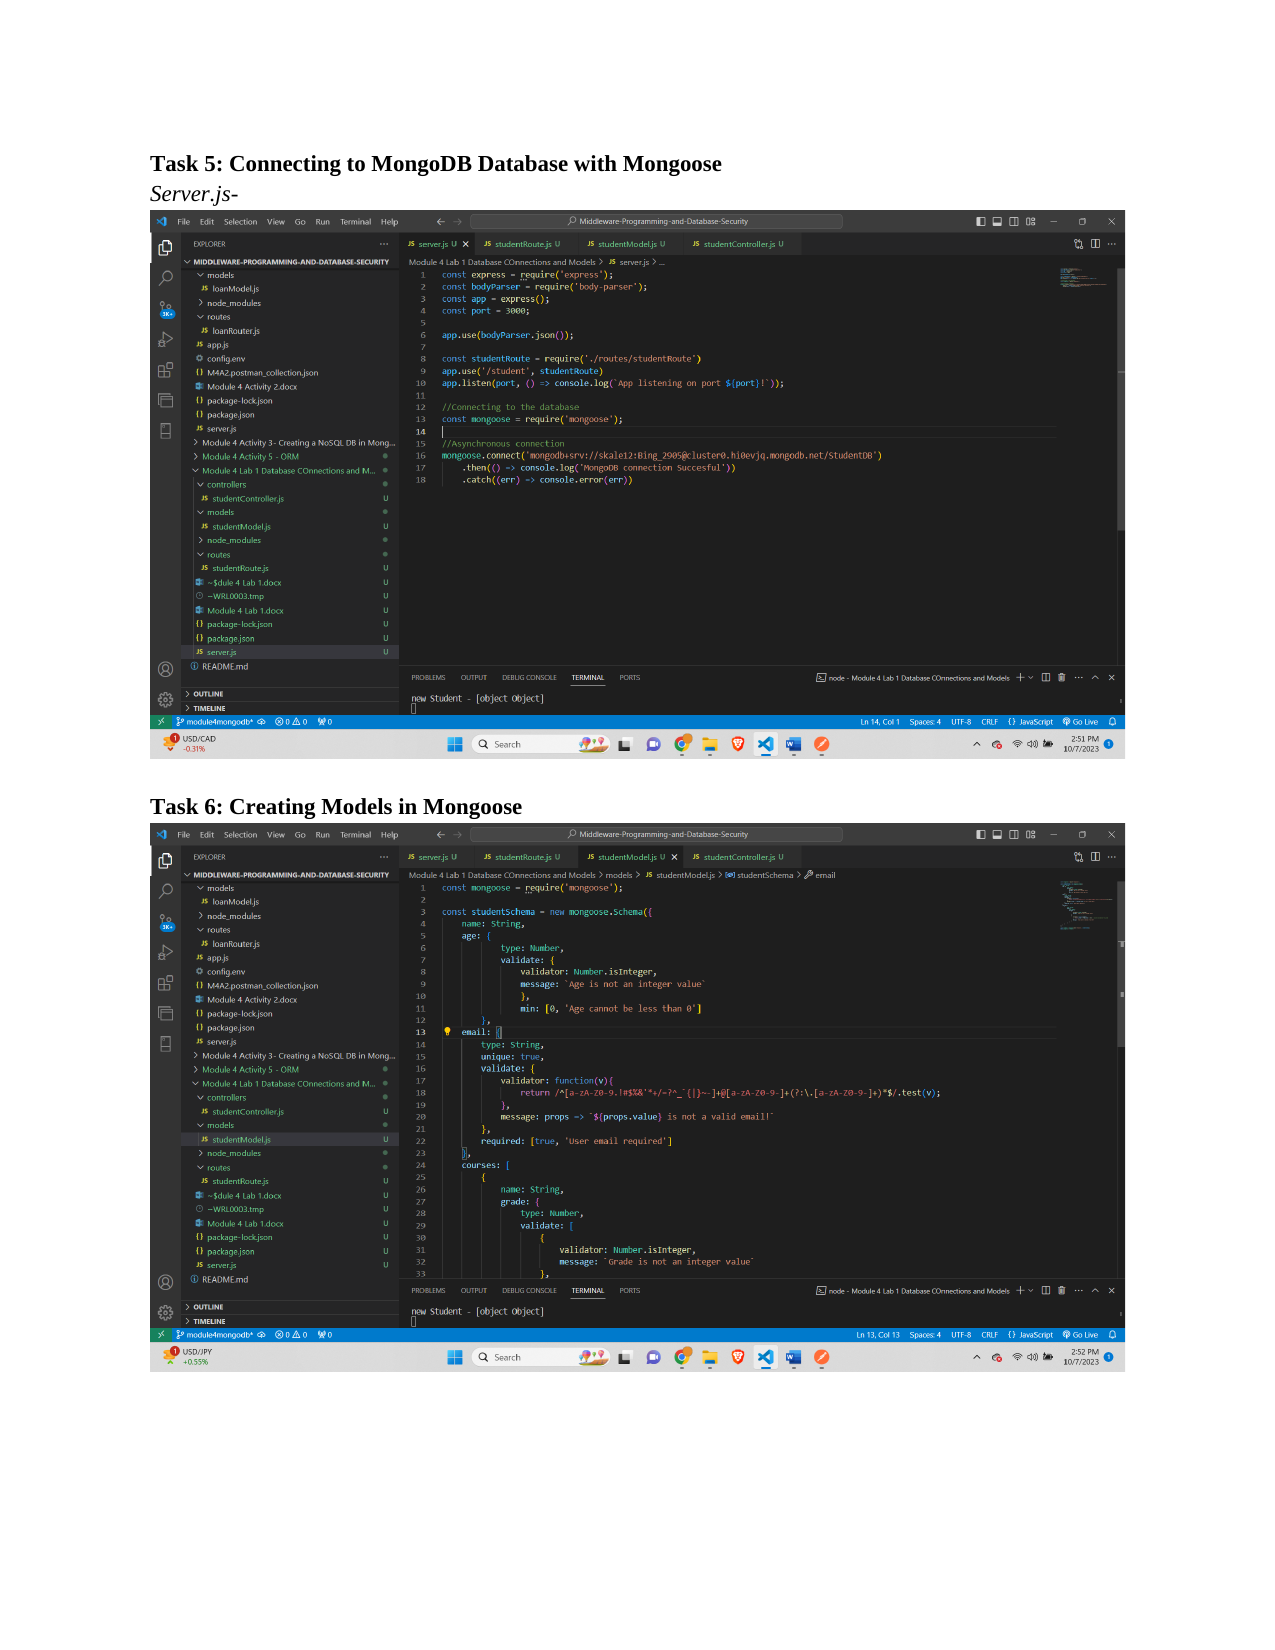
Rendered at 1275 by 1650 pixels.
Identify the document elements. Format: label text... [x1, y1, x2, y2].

picture [150, 210, 1125, 759]
text Task 5: Connecting to MongoDB Database with Mongoose [150, 150, 1125, 176]
picture [150, 823, 1125, 1372]
text Server.js- [150, 180, 1125, 207]
text Task 6: Creating Models in Mongoose [150, 793, 1125, 819]
